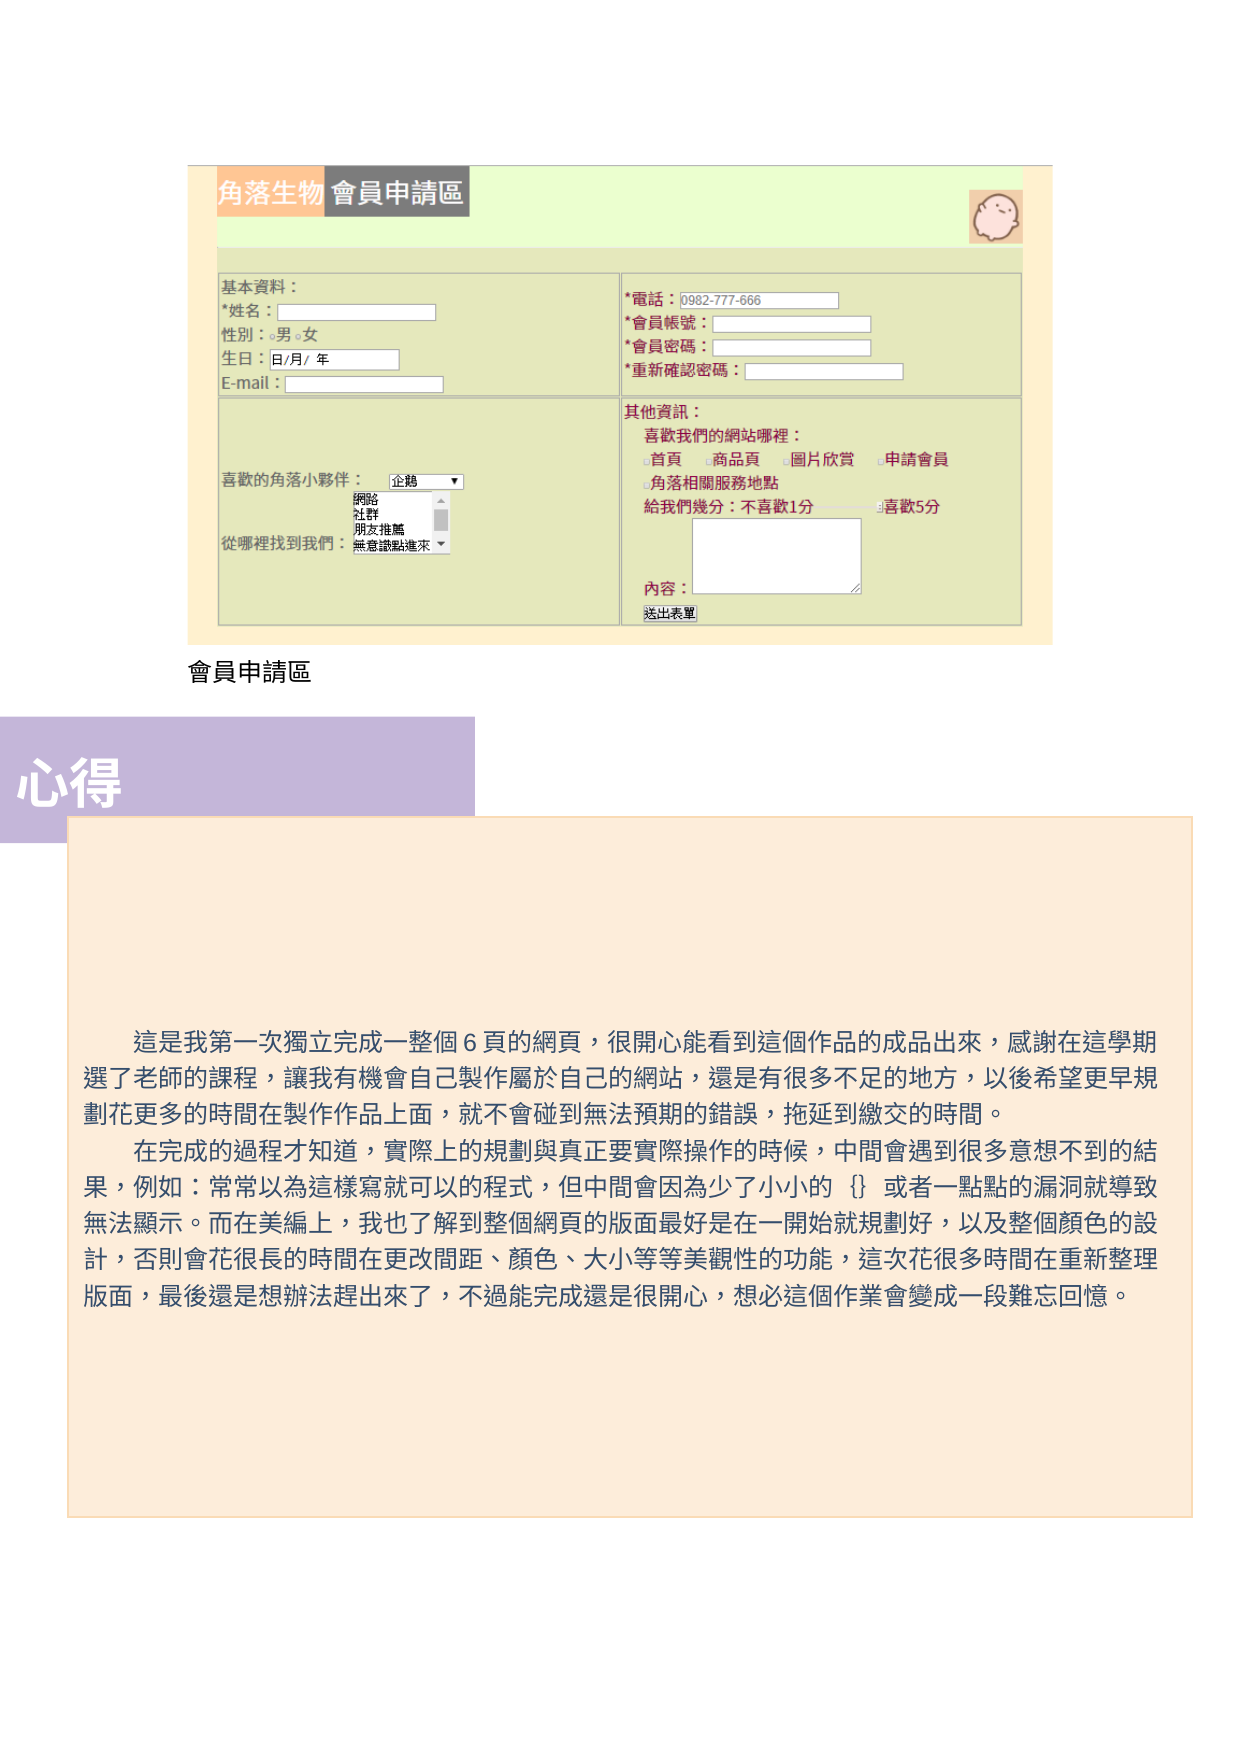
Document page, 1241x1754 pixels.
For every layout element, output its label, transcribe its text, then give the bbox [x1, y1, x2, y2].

text 會員申請區 [187, 652, 1053, 689]
